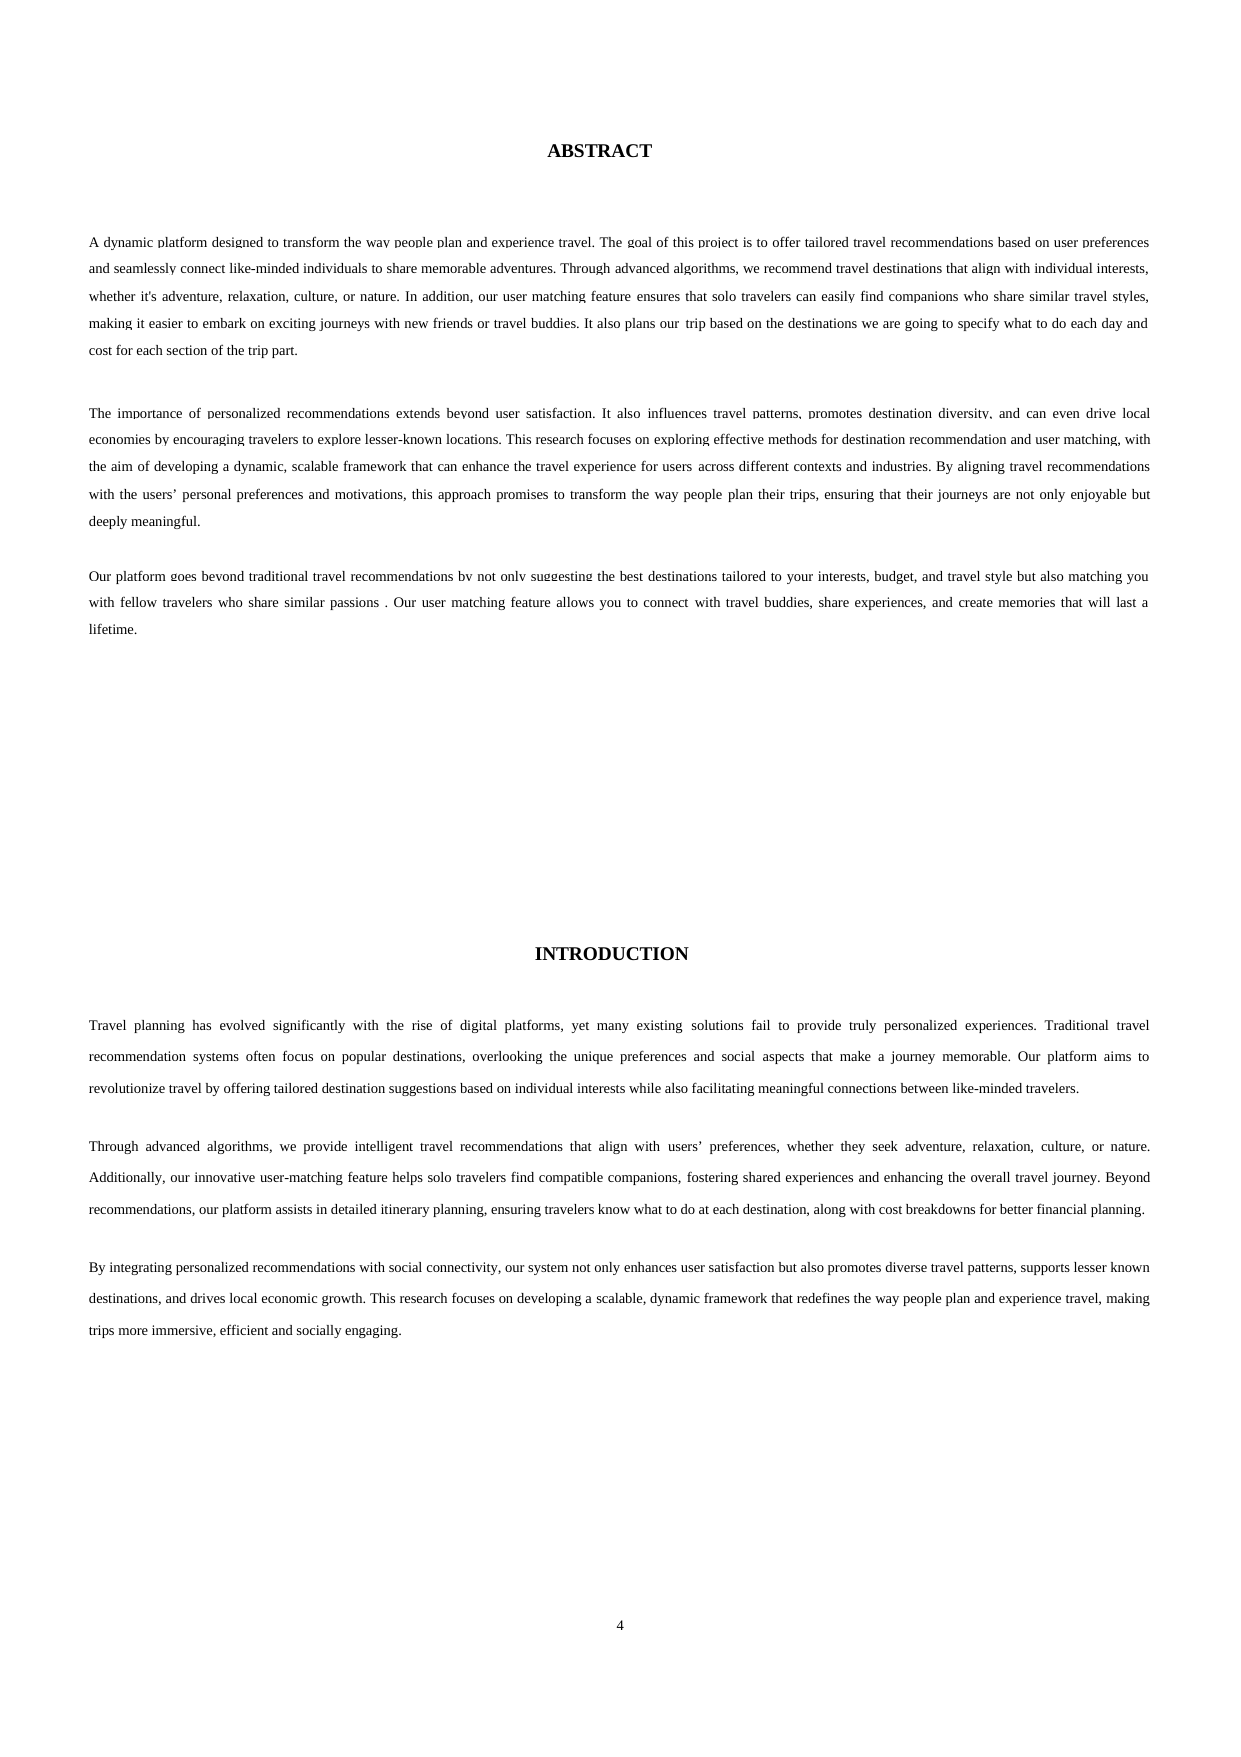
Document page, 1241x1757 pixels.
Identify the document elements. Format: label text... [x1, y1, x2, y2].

text Our platform goes beyond traditional travel recommendations by not only suggesting the best destinations tailored to your interests, budget, and travel style but also matching you with fellow travelers who share similar passions . Our user matching feature allows you to connect with travel buddies, share experiences, and create memories that will last a lifetime. [88, 584, 1149, 637]
text The importance of personalized recommendations extends beyond user satisfaction. It also influences travel patterns, promotes destination diversity, and can even drive local economies by encouraging travelers to explore lesser-known locations. This research focuses on exploring effective methods for destination recommendation and user matching, with the aim of developing a dynamic, scalable framework that can enhance the travel experience for users across different contexts and industries. By aligning travel recommendations with the users’ personal preferences and motivations, this approach promises to transform the way people plan their trips, ensuring that their journeys are not only enjoyable but deeply meaningful. [88, 475, 1151, 530]
text ABSTRACT [88, 123, 1111, 161]
text Travel planning has evolved significantly with the rise of digital platforms, yet many existing solutions fail to provide truly personalized experiences. Traditional travel recommendation systems often focus on popular destinations, overlooking the unique preferences and social aspects that make a journey memorable. Our platform aims to revolutionize travel by offering tailored destination suggestions based on individual interests while also facilitating meaningful connections between like-minded travelers. [88, 1004, 1150, 1096]
text By integrating personalized recommendations with social connectivity, our system not only enhances user satisfaction but also promotes diverse travel patterns, supports lesser known destinations, and drives local economic growth. This research focuses on developing a scalable, dynamic framework that redefines the way people plan and experience travel, making trips more immersive, efficient and socially engaging. [88, 1246, 1150, 1338]
text A dynamic platform designed to transform the way people plan and experience travel. The goal of this project is to offer tailored travel recommendations based on user preferences and seamlessly connect like-minded individuals to share memorable adventures. Through advanced algorithms, we recommend travel destinations that align with individual interests, whether it's adventure, relaxation, culture, or nature. In addition, our user matching feature ensures that solo travelers can easily find companions who share similar travel styles, making it easier to embark on exciting journeys with new friends or travel buddies. It also plans our trip based on the destinations we are going to specify what to do each day and cost for each section of the trip part. [163, 304, 1149, 359]
text Through advanced algorithms, we provide intelligent travel recommendations that align with users’ preferences, whether they seek adventure, relaxation, culture, or nature. Additionally, our innovative user-matching feature helps solo travelers find compatible companions, fostering shared experiences and enhancing the overall travel journey. Beyond recommendations, our platform assists in detailed itinerary planning, ensuring travelers know what to do at each destination, along with cost breakdowns for better financial planning. [88, 1126, 1151, 1217]
text INTRODUCTION [88, 926, 1134, 964]
